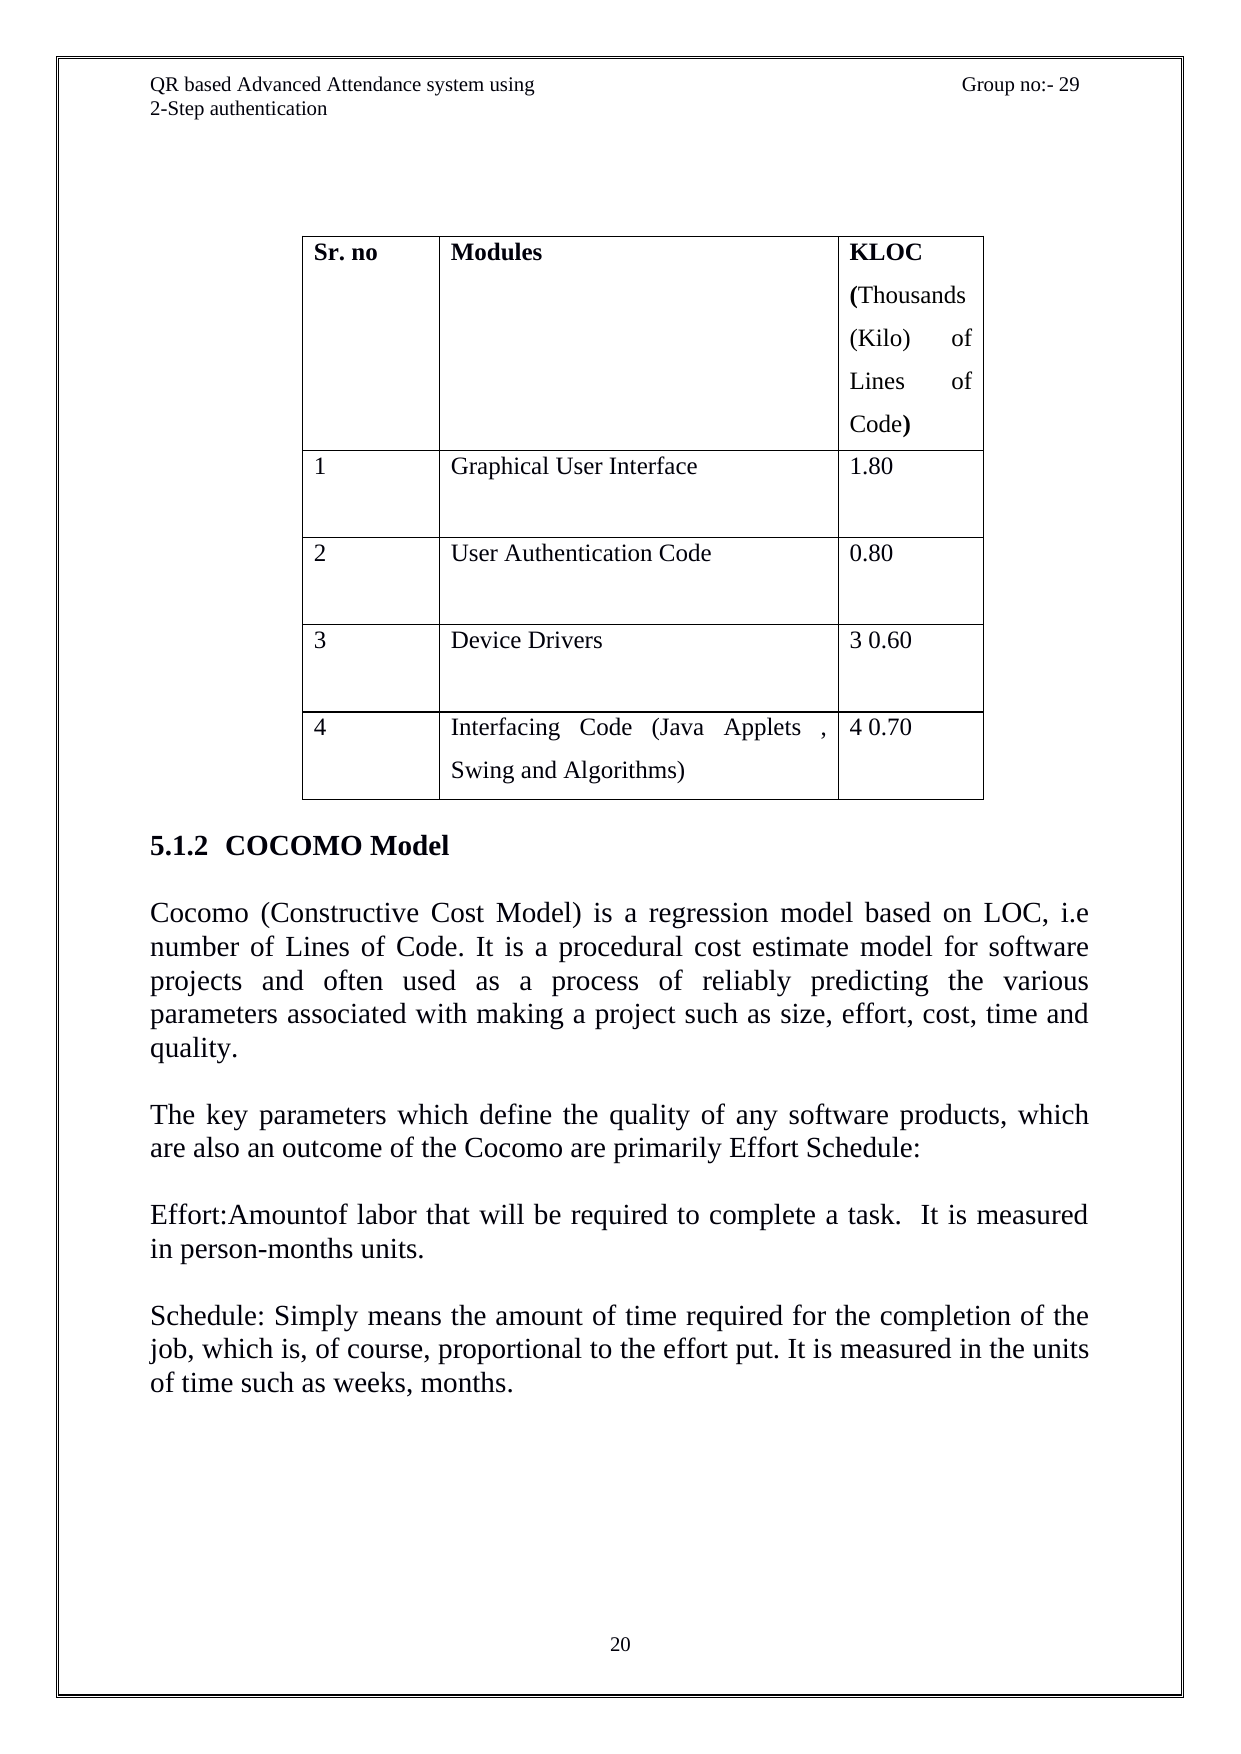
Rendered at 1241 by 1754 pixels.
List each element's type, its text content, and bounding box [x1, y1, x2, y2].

table_cell 4 0.70 [839, 713, 983, 799]
table_cell 2 [303, 538, 439, 624]
table_cell Graphical User Interface [440, 451, 838, 537]
text Effort:Amountof labor that will be required to complete a task. It is measured in person-months units. [150, 1197, 1090, 1264]
table_header Modules [440, 237, 838, 450]
table_cell 0.80 [839, 538, 983, 624]
table_cell Device Drivers [440, 625, 838, 711]
text Cocomo (Constructive Cost Model) is a regression model based on LOC, i.e number of Lines of Code. It is a procedural cost estimate model for software projects and often used as a process of reliably predicting the various parameters associated with making a project such as size, effort, cost, time and quality. [150, 896, 1090, 1063]
table_cell 1.80 [839, 451, 983, 537]
text The key parameters which define the quality of any software products, which are also an outcome of the Cocomo are primarily Effort Schedule: [150, 1097, 1090, 1164]
table_cell User Authentication Code [440, 538, 838, 624]
table_cell Interfacing Code (Java Applets , Swing and Algorithms) [440, 713, 838, 799]
table_cell 1 [303, 451, 439, 537]
table_header Sr. no [303, 237, 439, 450]
table_cell 3 [303, 625, 439, 711]
table_cell 3 0.60 [839, 625, 983, 711]
text Schedule: Simply means the amount of time required for the completion of the job, which is, of course, proportional to the effort put. It is measured in the units of time such as weeks, months. [150, 1298, 1090, 1399]
text 5.1.2 COCOMO Model [150, 828, 1090, 862]
table_cell 4 [303, 713, 439, 799]
table_header KLOC (Thousands (Kilo) of Lines of Code) [839, 237, 983, 450]
